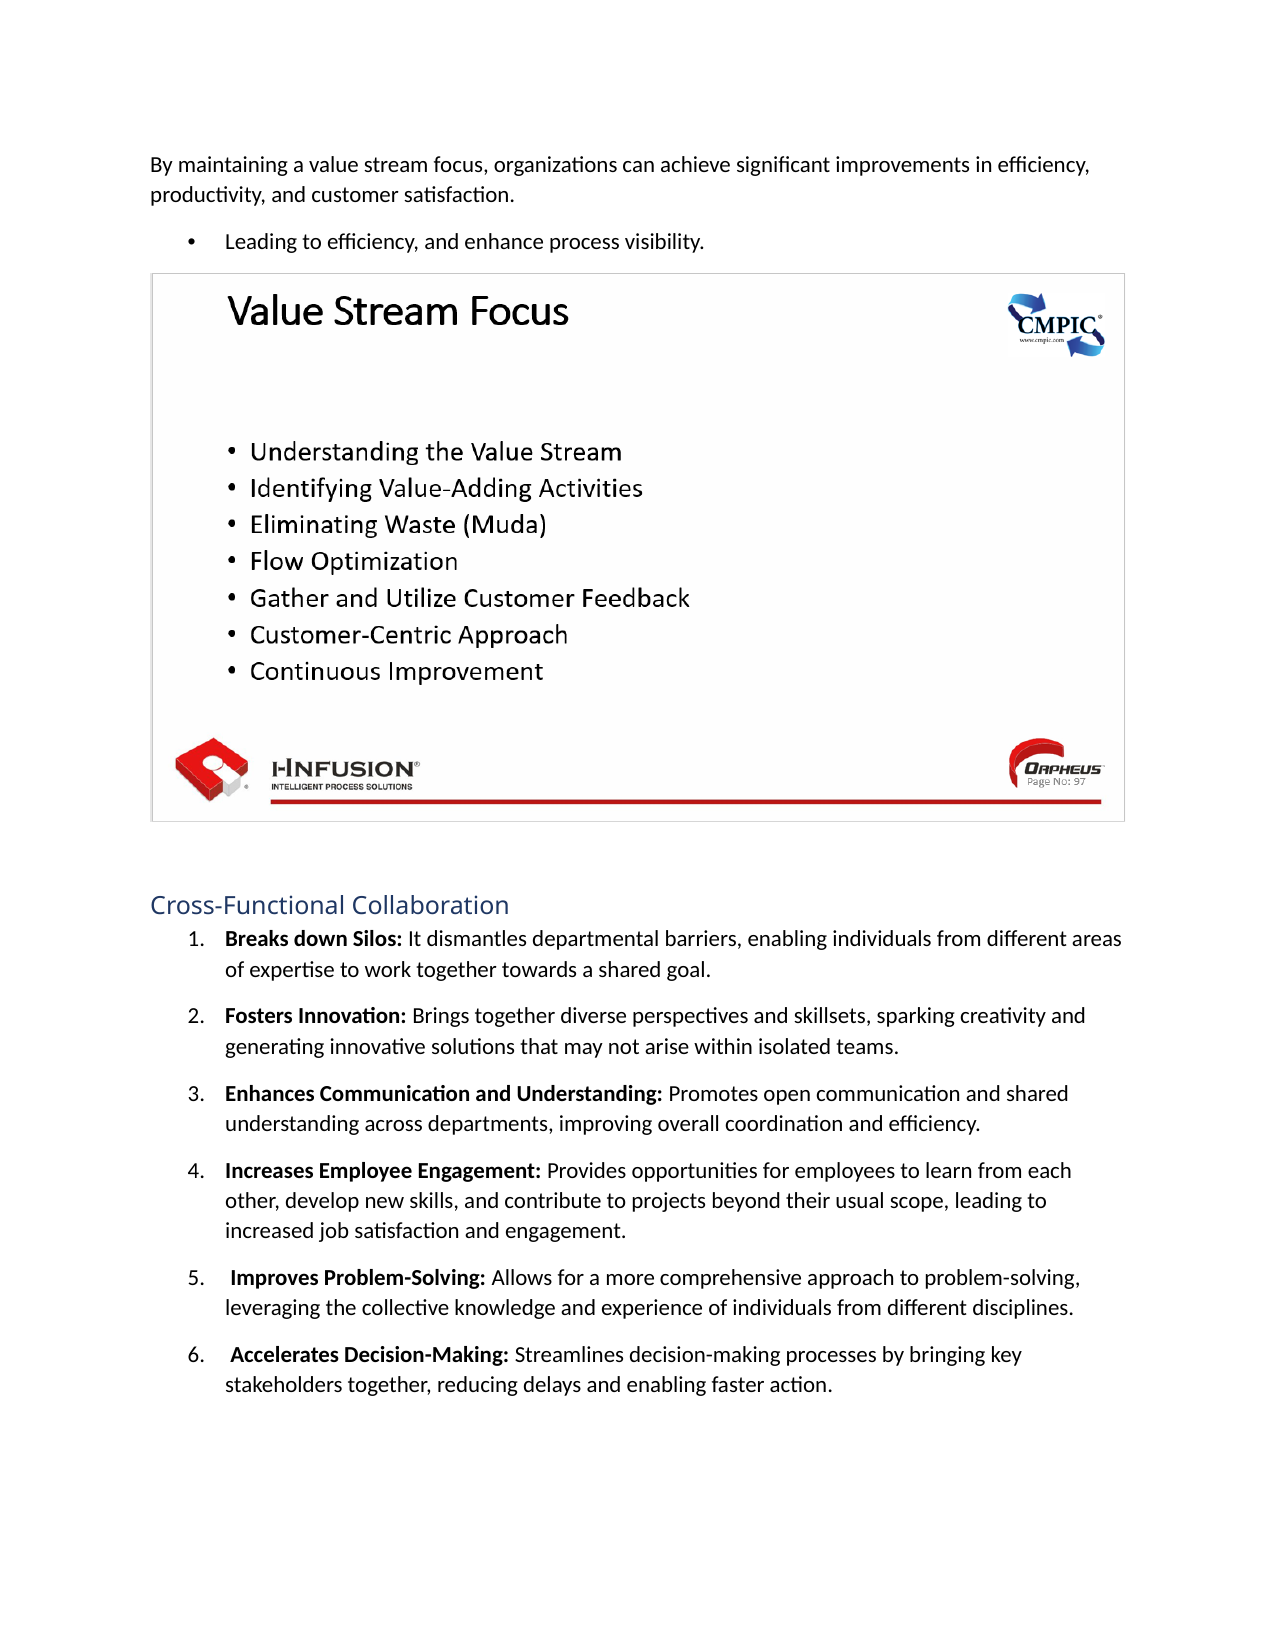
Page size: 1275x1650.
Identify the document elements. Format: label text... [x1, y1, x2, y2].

text By maintaining a value stream focus, organizations can achieve significant improvements in efficiency, productivity, and customer satisfaction. [150, 150, 1125, 208]
list Breaks down Silos: It dismantles departmental barriers, enabling individuals from different areas of expertise to work together towards a shared goal. [187, 924, 1125, 983]
list Accelerates Decision-Making: Streamlines decision-making processes by bringing key stakeholders together, reducing delays and enabling faster action. [187, 1340, 1125, 1398]
list Leading to efficiency, and enhance process visibility. [187, 227, 1125, 255]
list Enhances Communication and Understanding: Promotes open communication and shared understanding across departments, improving overall coordination and efficiency. [187, 1079, 1125, 1137]
list Increases Employee Engagement: Provides opportunities for employees to learn from each other, develop new skills, and contribute to projects beyond their usual scope, leading to increased job satisfaction and engagement. [187, 1156, 1125, 1244]
list Fosters Innovation: Brings together diverse perspectives and skillsets, sparking creativity and generating innovative solutions that may not arise within isolated teams. [187, 1002, 1125, 1060]
list Improves Problem-Solving: Allows for a more comprehensive approach to problem-solving, leveraging the collective knowledge and experience of individuals from different disciplines. [187, 1263, 1125, 1321]
picture [150, 273, 1125, 822]
subtitle Cross-Functional Collaboration [150, 888, 1125, 922]
